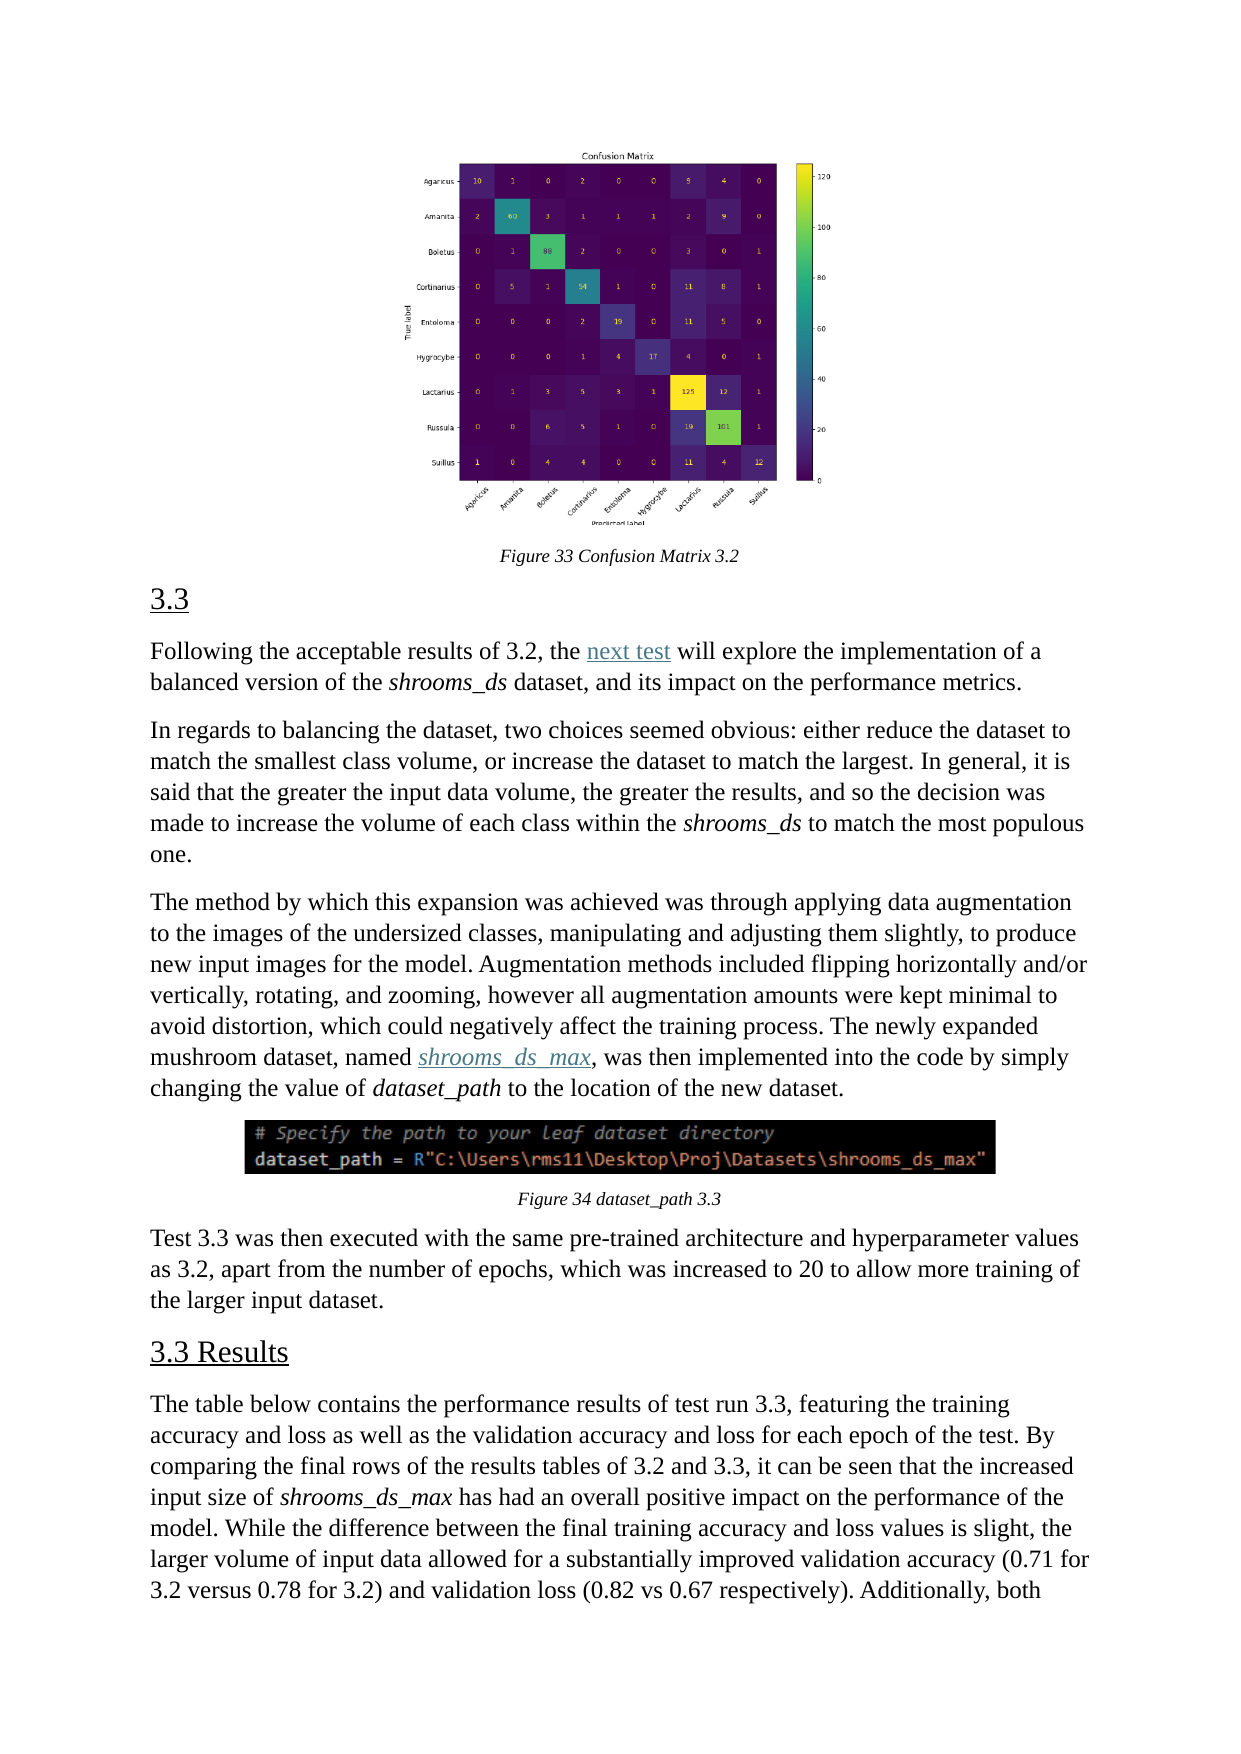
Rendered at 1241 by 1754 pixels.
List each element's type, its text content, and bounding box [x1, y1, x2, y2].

text The method by which this expansion was achieved was through applying data augmentation to the images of the undersized classes, manipulating and adjusting them slightly, to produce new input images for the model. Augmentation methods included flipping horizontally and/or vertically, rotating, and zooming, however all augmentation amounts were kept minimal to avoid distortion, which could negatively affect the training process. The newly expanded mushroom dataset, named shrooms_ds_max, was then implemented into the code by simply changing the value of dataset_path to the location of the new dataset. [150, 887, 1090, 1102]
text In regards to balancing the dataset, two choices seemed obvious: either reduce the dataset to match the smallest class volume, or increase the dataset to match the largest. In general, it is said that the greater the input data volume, the greater the results, and so the decision was made to increase the volume of each class within the shrooms_ds to match the most populous one. [150, 715, 1090, 868]
subtitle 3.3 Results [150, 1333, 1090, 1369]
picture [244, 1120, 996, 1174]
text Test 3.3 was then executed with the same pre-trained architecture and hyperparameter values as 3.2, apart from the number of epochs, which was increased to 20 to allow more training of the larger input dataset. [150, 1223, 1090, 1314]
text Following the acceptable results of 3.2, the next test will explore the implementation of a balanced version of the shrooms_ds dataset, and its impact on the performance metrics. [150, 636, 1090, 696]
subtitle 3.3 [150, 581, 1090, 617]
picture [401, 150, 840, 525]
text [150, 1389, 1090, 1604]
